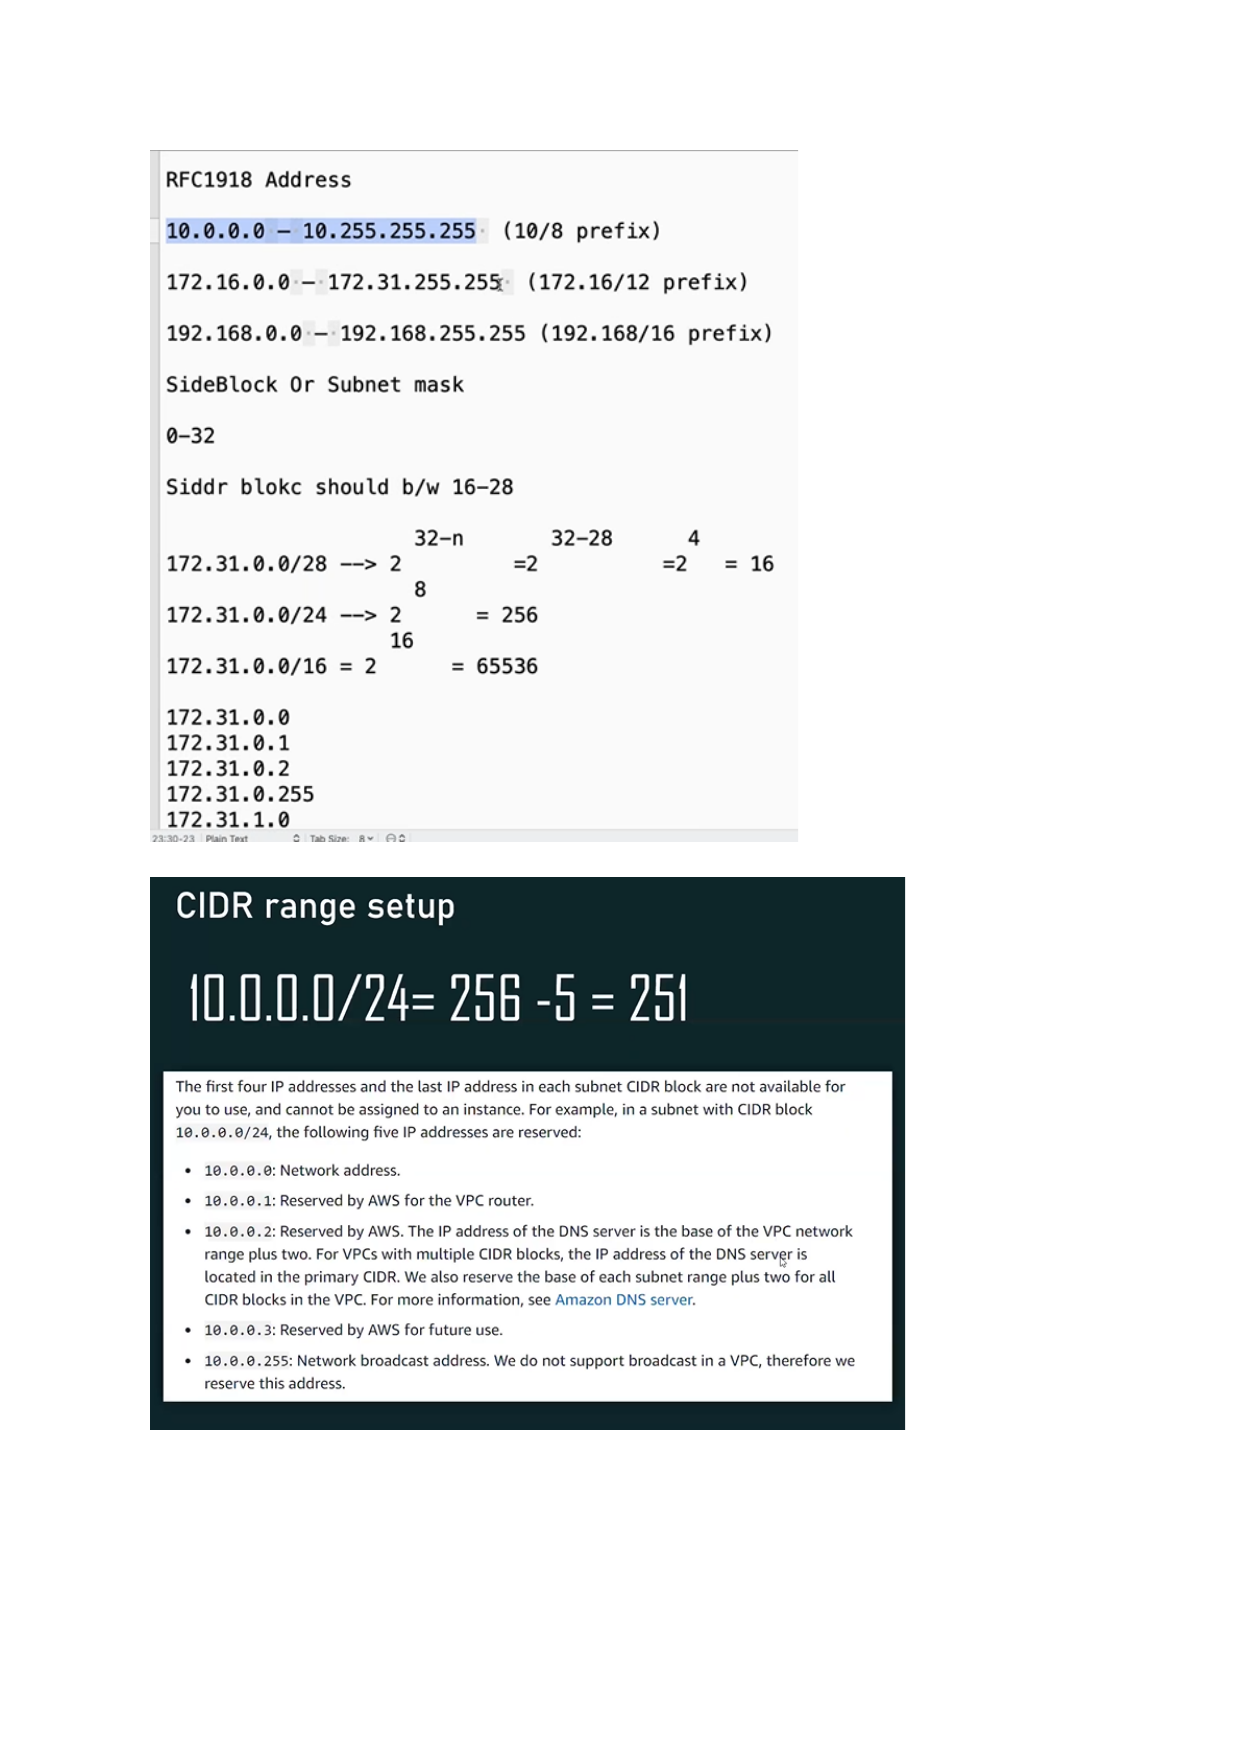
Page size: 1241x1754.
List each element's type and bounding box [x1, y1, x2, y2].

picture [150, 150, 799, 842]
picture [150, 877, 906, 1430]
